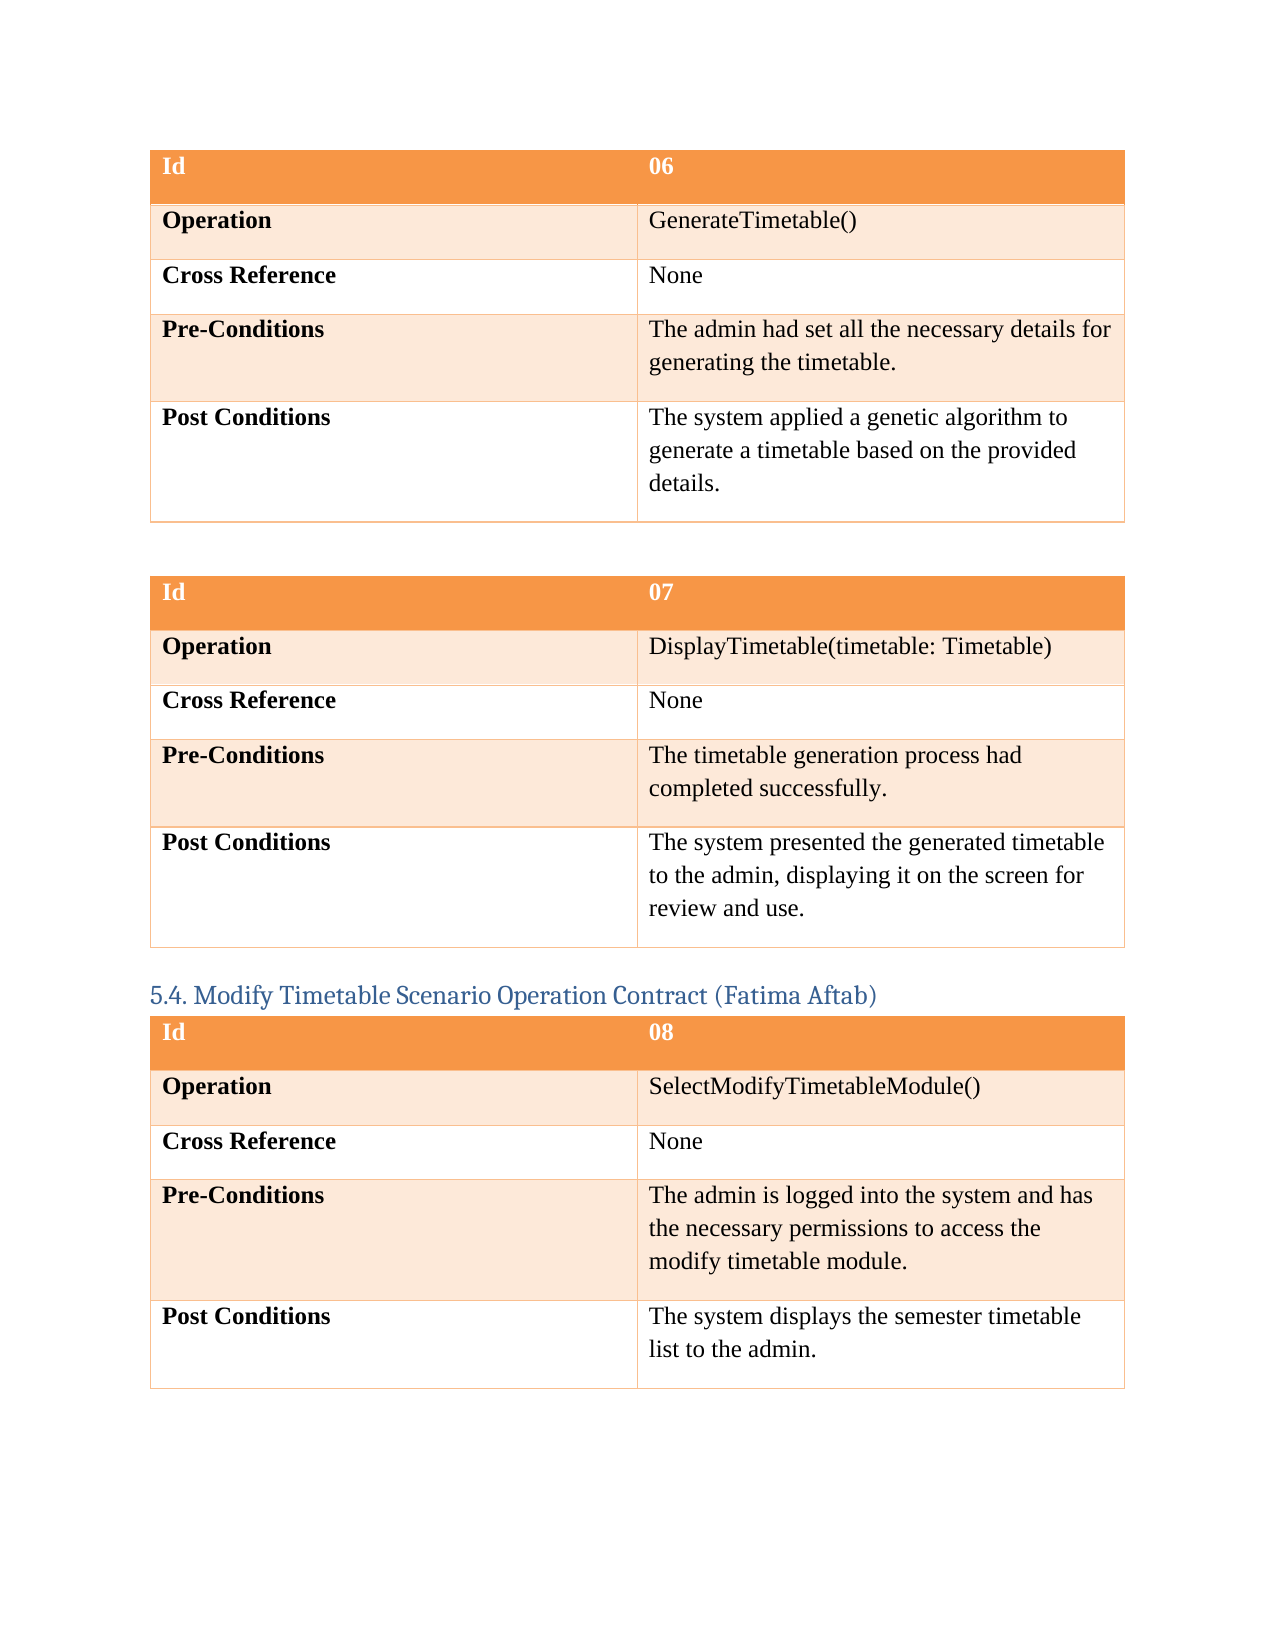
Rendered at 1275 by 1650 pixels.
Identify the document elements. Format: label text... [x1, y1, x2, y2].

table_cell Operation [151, 631, 637, 684]
table_cell The admin had set all the necessary details for generating the timetable. [638, 315, 1124, 401]
table_header 06 [638, 151, 1124, 204]
table_cell The system displays the semester timetable list to the admin. [638, 1301, 1124, 1387]
table_cell GenerateTimetable() [638, 206, 1124, 259]
table_cell Pre-Conditions [151, 740, 637, 826]
table_header 07 [638, 577, 1124, 630]
table_cell The admin is logged into the system and has the necessary permissions to access the modify timetable module. [638, 1180, 1124, 1300]
table_header 08 [638, 1017, 1124, 1070]
table_header Id [151, 151, 637, 204]
table_cell Pre-Conditions [151, 315, 637, 401]
table_cell None [638, 686, 1124, 739]
table_cell Cross Reference [151, 260, 637, 313]
table_cell Post Conditions [151, 1301, 637, 1387]
table_cell Cross Reference [151, 1126, 637, 1179]
table_cell Post Conditions [151, 402, 637, 521]
table_cell SelectModifyTimetableModule() [638, 1071, 1124, 1125]
table_header Id [151, 1017, 637, 1070]
table_cell Operation [151, 1071, 637, 1125]
table_cell Operation [151, 206, 637, 259]
table_cell None [638, 260, 1124, 313]
table_cell Pre-Conditions [151, 1180, 637, 1300]
table_cell The system applied a genetic algorithm to generate a timetable based on the provided details. [638, 402, 1124, 521]
subtitle 5.4. Modify Timetable Scenario Operation Contract (Fatima Aftab) [150, 980, 1125, 1011]
table_cell DisplayTimetable(timetable: Timetable) [638, 631, 1124, 684]
table_cell The timetable generation process had completed successfully. [638, 740, 1124, 826]
table_cell The system presented the generated timetable to the admin, displaying it on the screen for review and use. [638, 828, 1124, 947]
table_cell Post Conditions [151, 828, 637, 947]
table_cell None [638, 1126, 1124, 1179]
table_header Id [151, 577, 637, 630]
table_cell Cross Reference [151, 686, 637, 739]
